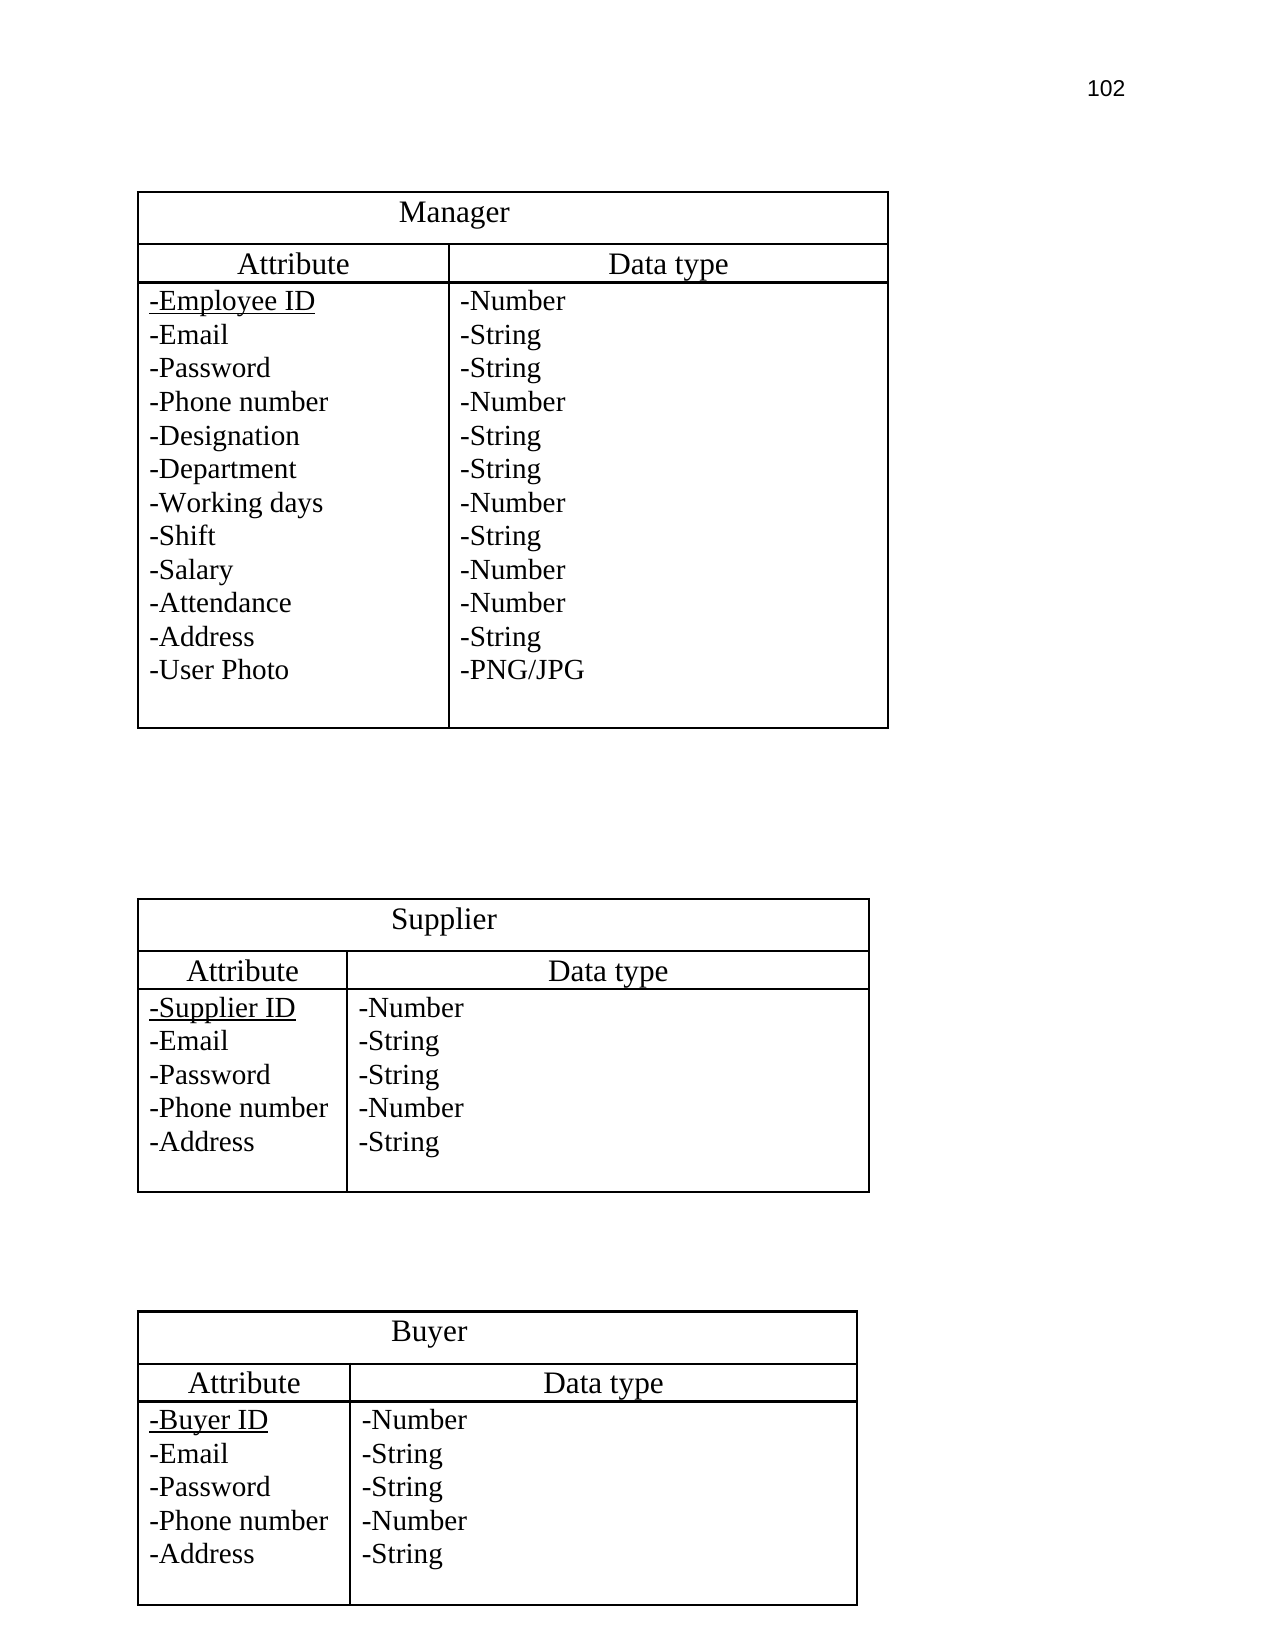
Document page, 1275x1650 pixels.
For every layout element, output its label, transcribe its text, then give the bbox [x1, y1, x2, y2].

table_cell -Number -String -String -Number -String [351, 1403, 856, 1604]
table_header Buyer [139, 1313, 856, 1362]
table_cell Attribute [139, 952, 346, 988]
table_header Supplier [139, 900, 868, 950]
table_cell -Buyer ID -Email -Password -Phone number -Address [139, 1403, 349, 1604]
table_cell -Supplier ID -Email -Password -Phone number -Address [139, 990, 346, 1191]
table_cell Data type [348, 952, 868, 988]
table_cell Data type [351, 1365, 856, 1400]
table_cell Data type [450, 245, 887, 281]
table_cell -Number -String -String -Number -String -String -Number -String -Number -Number -String -PNG/JPG [450, 284, 887, 727]
table_cell -Number -String -String -Number -String [348, 990, 868, 1191]
table_cell Attribute [139, 1365, 349, 1400]
table_cell Attribute [139, 245, 448, 281]
table_header Manager [139, 193, 887, 243]
table_cell -Employee ID -Email -Password -Phone number -Designation -Department -Working days -Shift -Salary -Attendance -Address -User Photo [139, 284, 448, 727]
